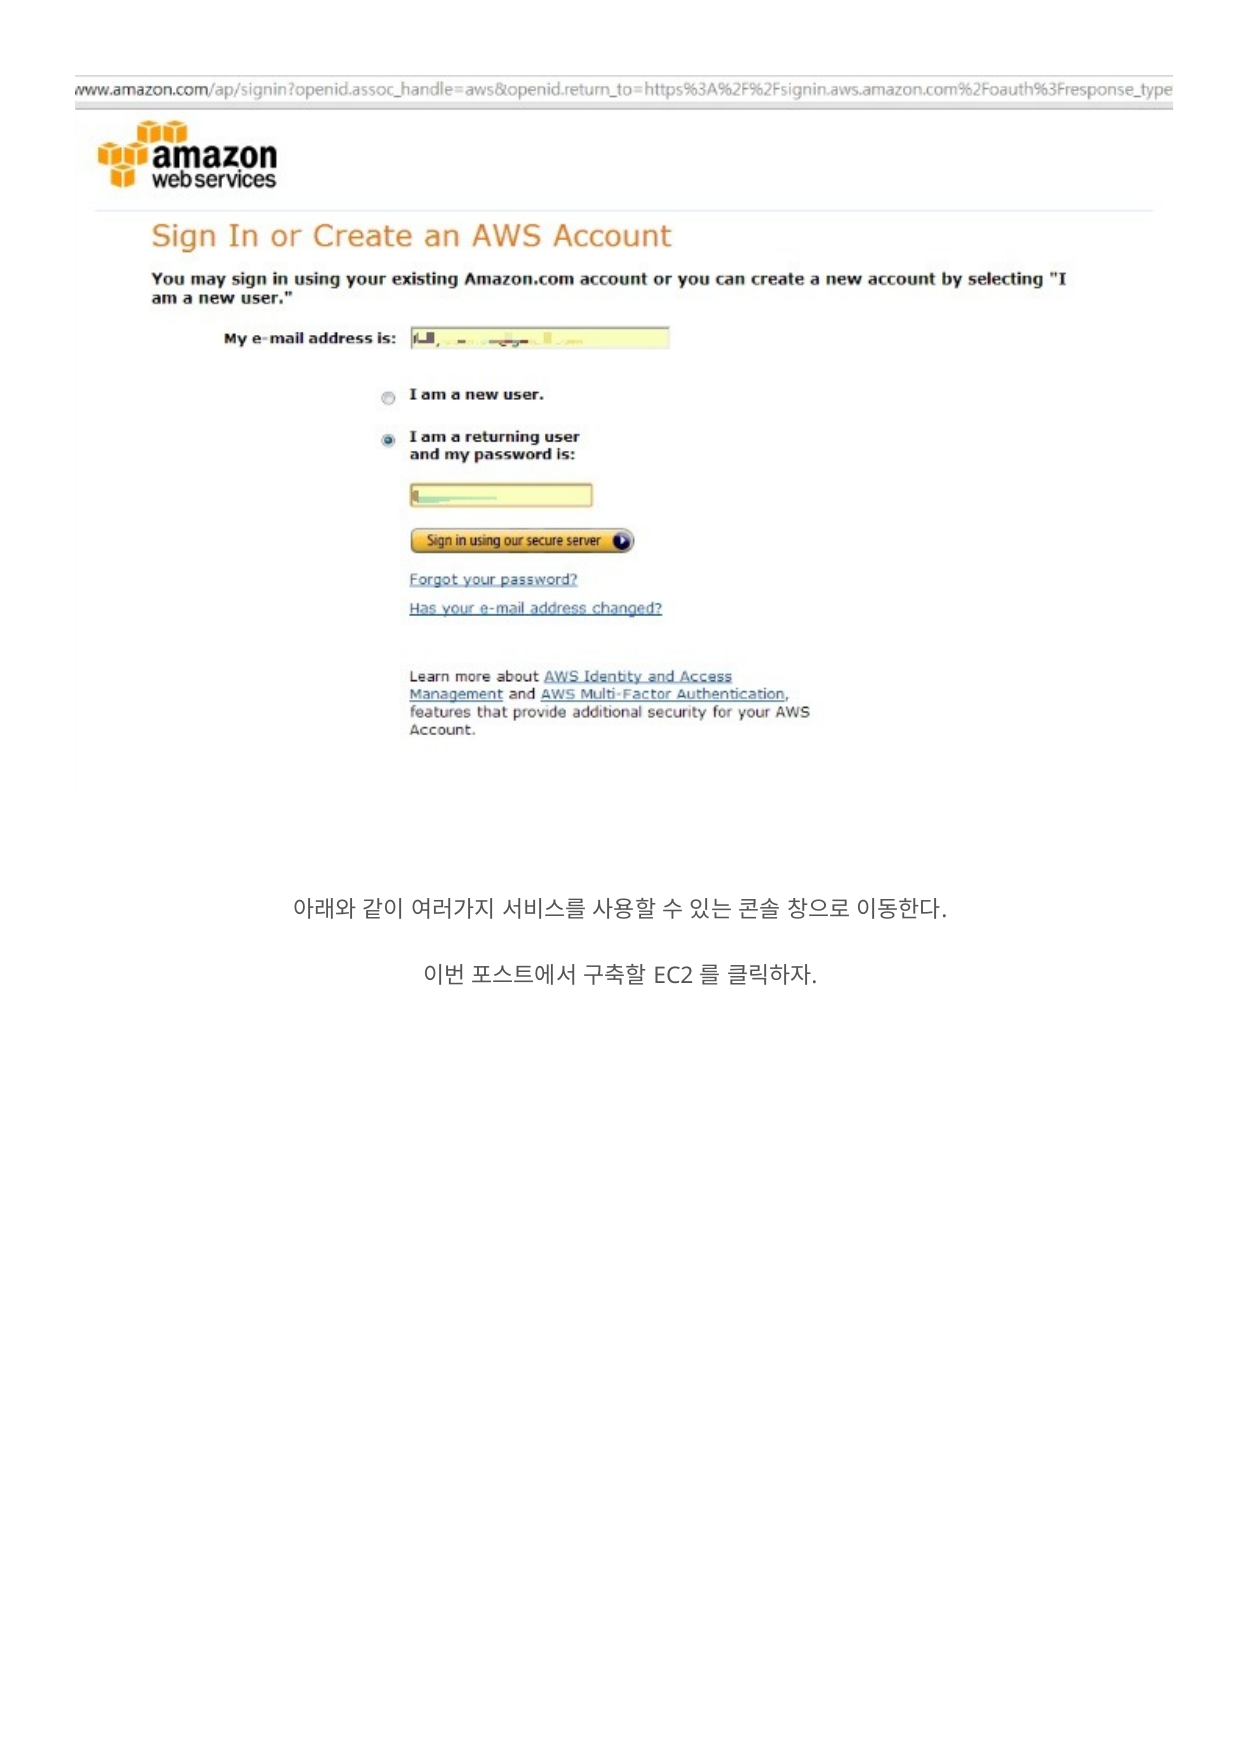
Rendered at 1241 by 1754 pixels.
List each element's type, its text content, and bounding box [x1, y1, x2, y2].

text 이번 포스트에서 구축할 EC2 를 클릭하자. [75, 953, 1165, 990]
text 아래와 같이 여러가지 서비스를 사용할 수 있는 콘솔 창으로 이동한다. [75, 888, 1165, 924]
picture [75, 75, 1174, 793]
